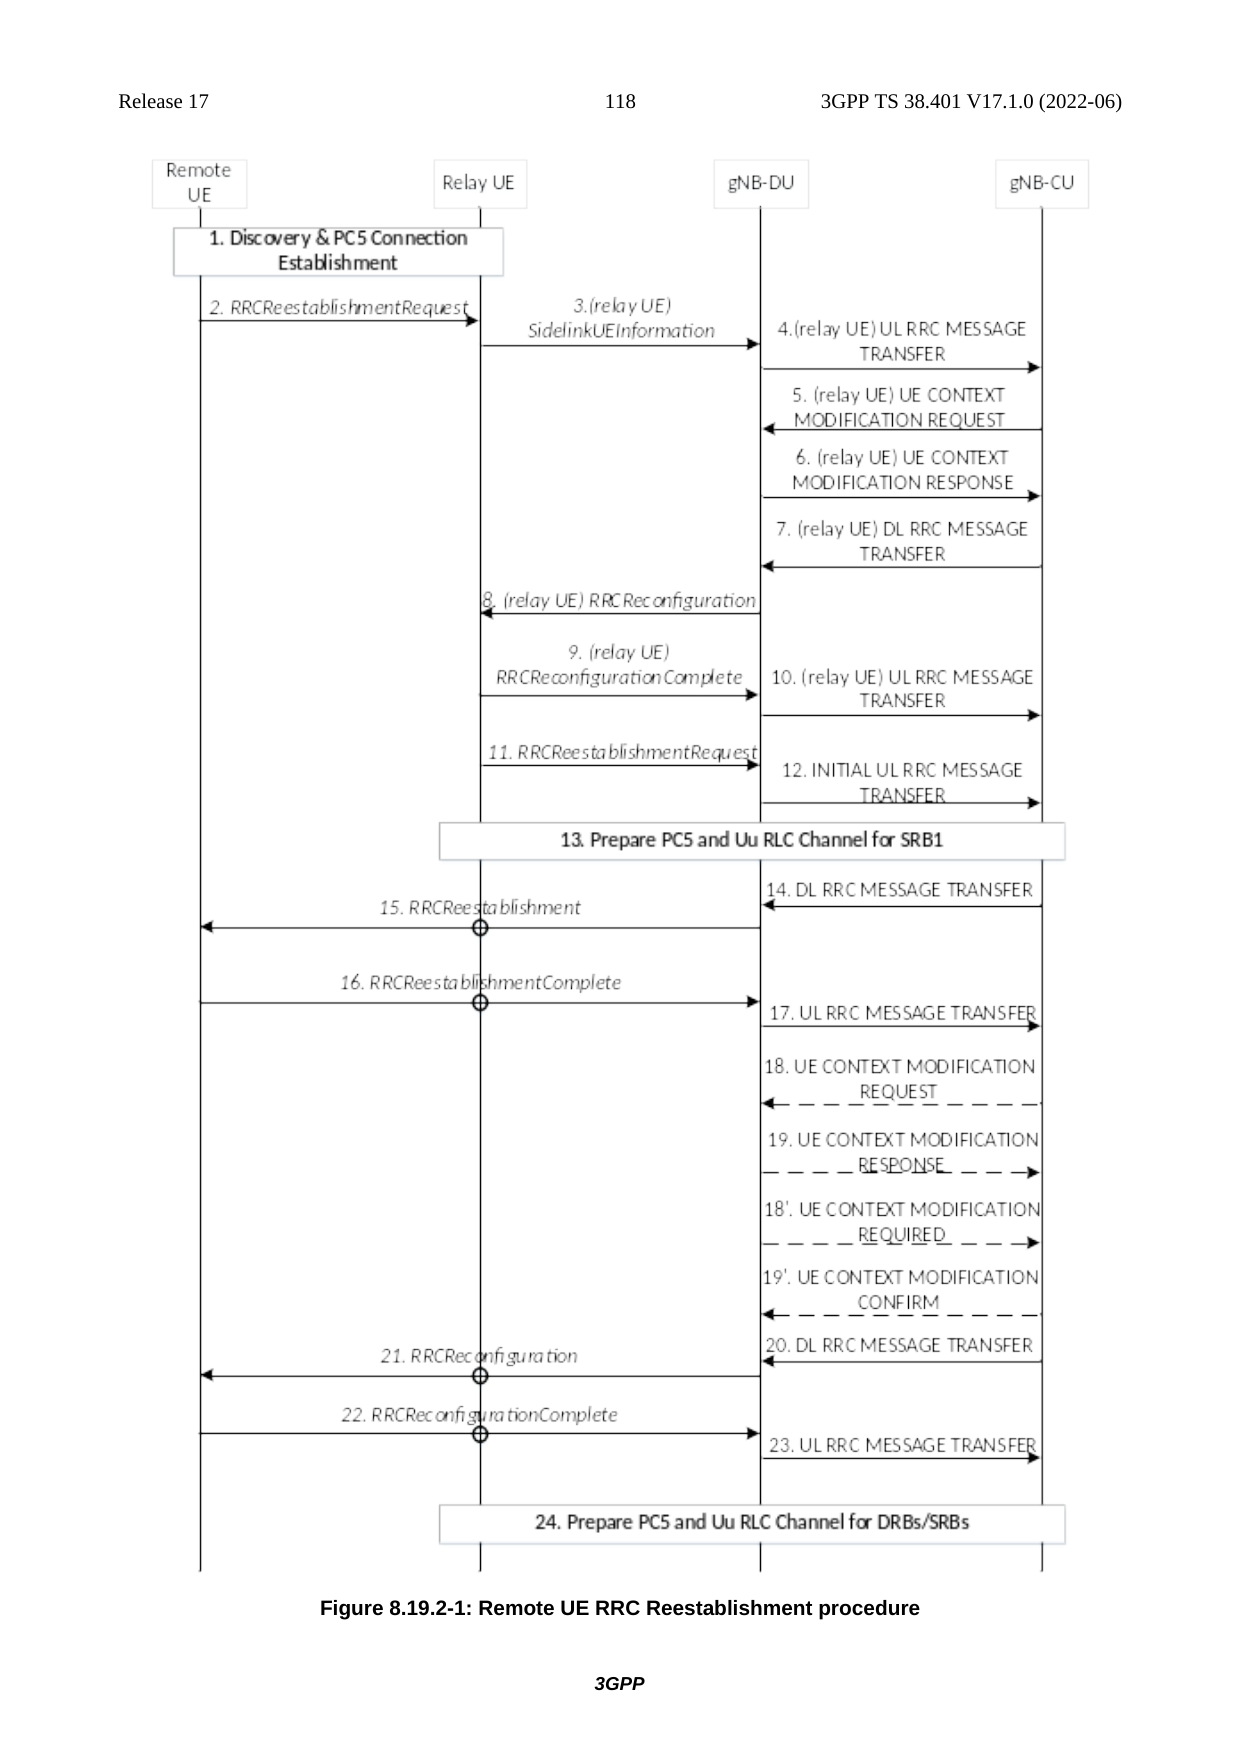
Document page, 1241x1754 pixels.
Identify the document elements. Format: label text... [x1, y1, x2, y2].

text Figure 8.19.2-1: Remote UE RRC Reestablishment procedure [118, 1595, 1122, 1619]
